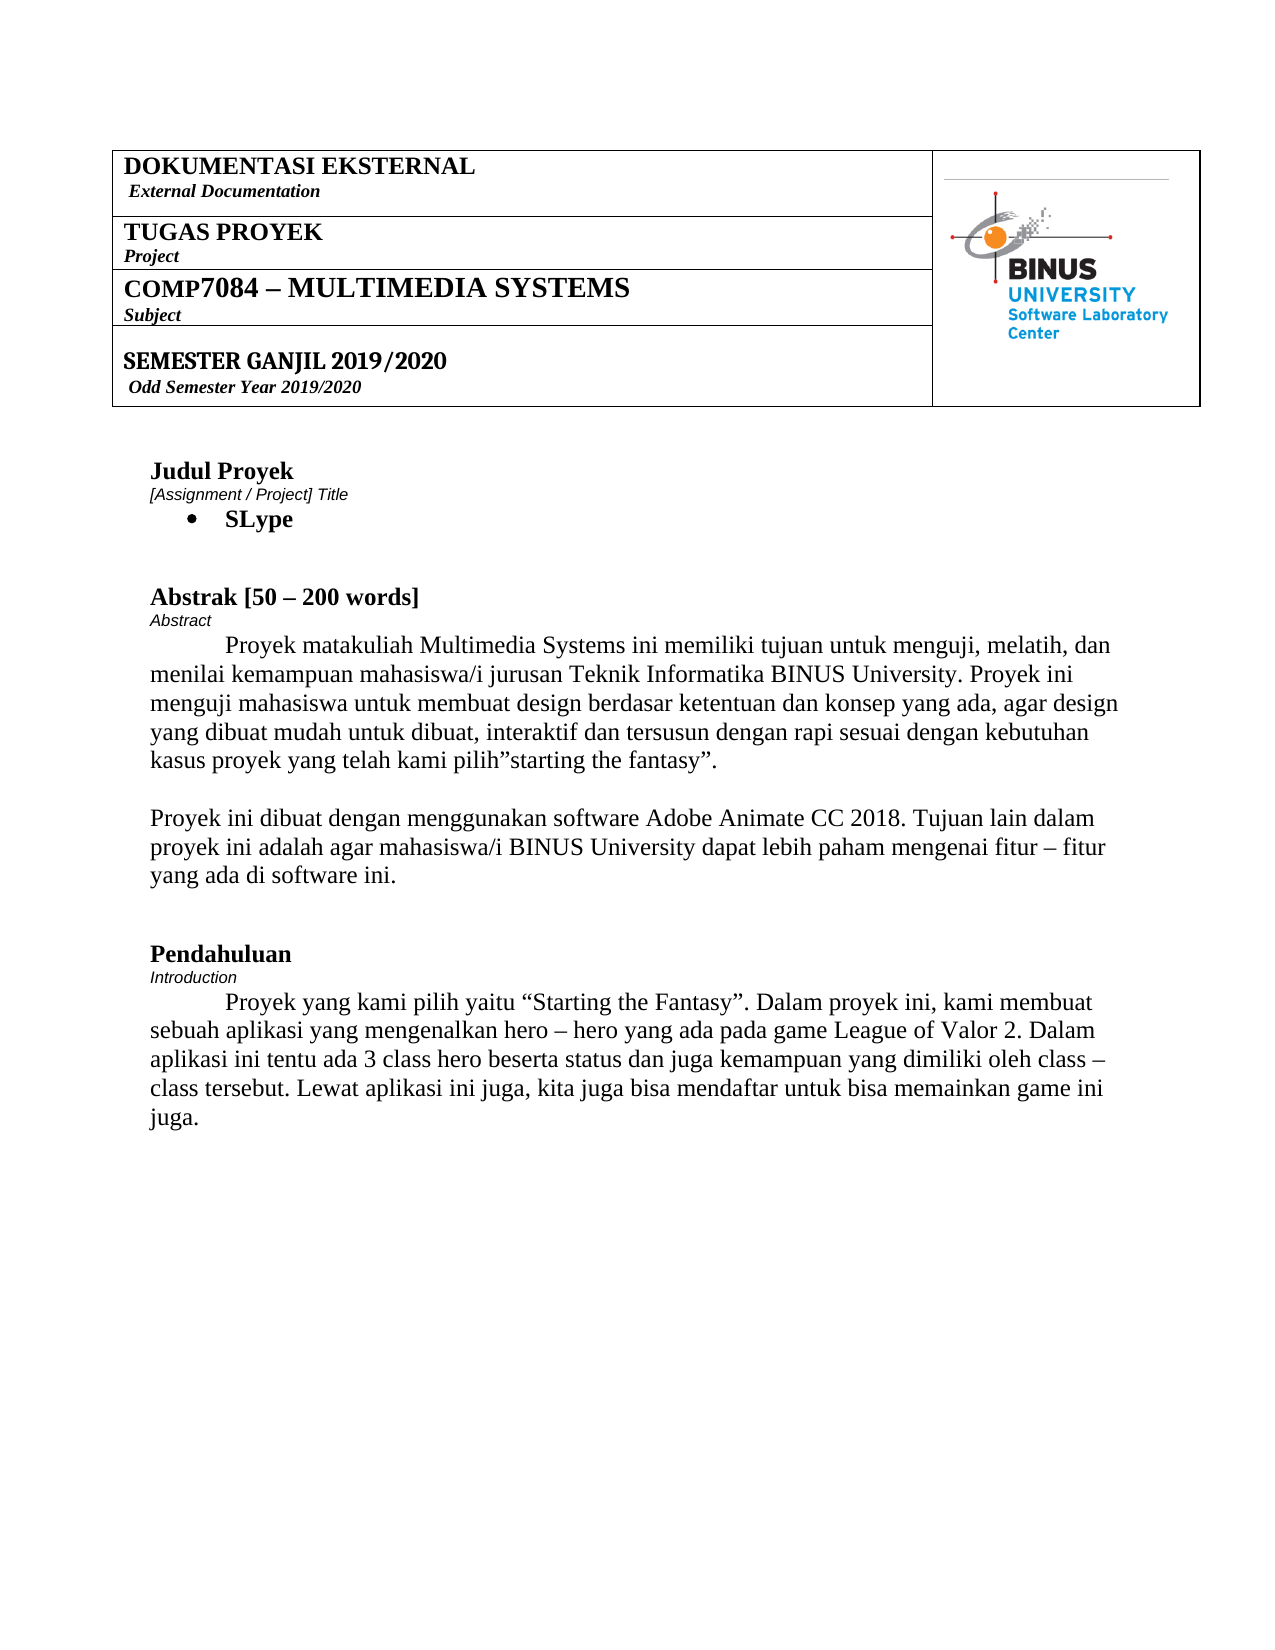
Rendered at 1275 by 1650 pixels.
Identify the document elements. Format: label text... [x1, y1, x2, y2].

subtitle Abstrak [50 – 200 words] [150, 582, 1125, 611]
text Abstract [150, 611, 1125, 630]
table_cell COMP7084 – MULTIMEDIA SYSTEMS Subject [113, 270, 932, 325]
list SLype [187, 504, 1125, 533]
subtitle Pendahuluan [150, 939, 1125, 967]
text [Assignment / Project] Title [150, 485, 1125, 504]
text Introduction [150, 967, 1125, 987]
table_cell SEMESTER GANJIL 2019/2020 Odd Semester Year 2019/2020 [113, 326, 932, 406]
table_header DOKUMENTASI EKSTERNAL External Documentation [113, 151, 932, 216]
text Proyek matakuliah Multimedia Systems ini memiliki tujuan untuk menguji, melatih, dan menilai kemampuan mahasiswa/i jurusan Teknik Informatika BINUS University. Proyek ini menguji mahasiswa untuk membuat design berdasar ketentuan dan konsep yang ada, agar design yang dibuat mudah untuk dibuat, interaktif dan tersusun dengan rapi sesuai dengan kebutuhan kasus proyek yang telah kami pilih”starting the fantasy”. [150, 630, 1125, 774]
subtitle Judul Proyek [150, 456, 1125, 485]
picture [943, 179, 1169, 348]
text Proyek ini dibuat dengan menggunakan software Adobe Animate CC 2018. Tujuan lain dalam proyek ini adalah agar mahasiswa/i BINUS University dapat lebih paham mengenai fitur – fitur yang ada di software ini. [150, 803, 1125, 889]
table_header [933, 151, 1199, 406]
text Proyek yang kami pilih yaitu “Starting the Fantasy”. Dalam proyek ini, kami membuat sebuah aplikasi yang mengenalkan hero – hero yang ada pada game League of Valor 2. Dalam aplikasi ini tentu ada 3 class hero beserta status dan juga kemampuan yang dimiliki oleh class – class tersebut. Lewat aplikasi ini juga, kita juga bisa mendaftar untuk bisa memainkan game ini juga. [150, 987, 1125, 1130]
table_cell TUGAS PROYEK Project [113, 217, 932, 269]
